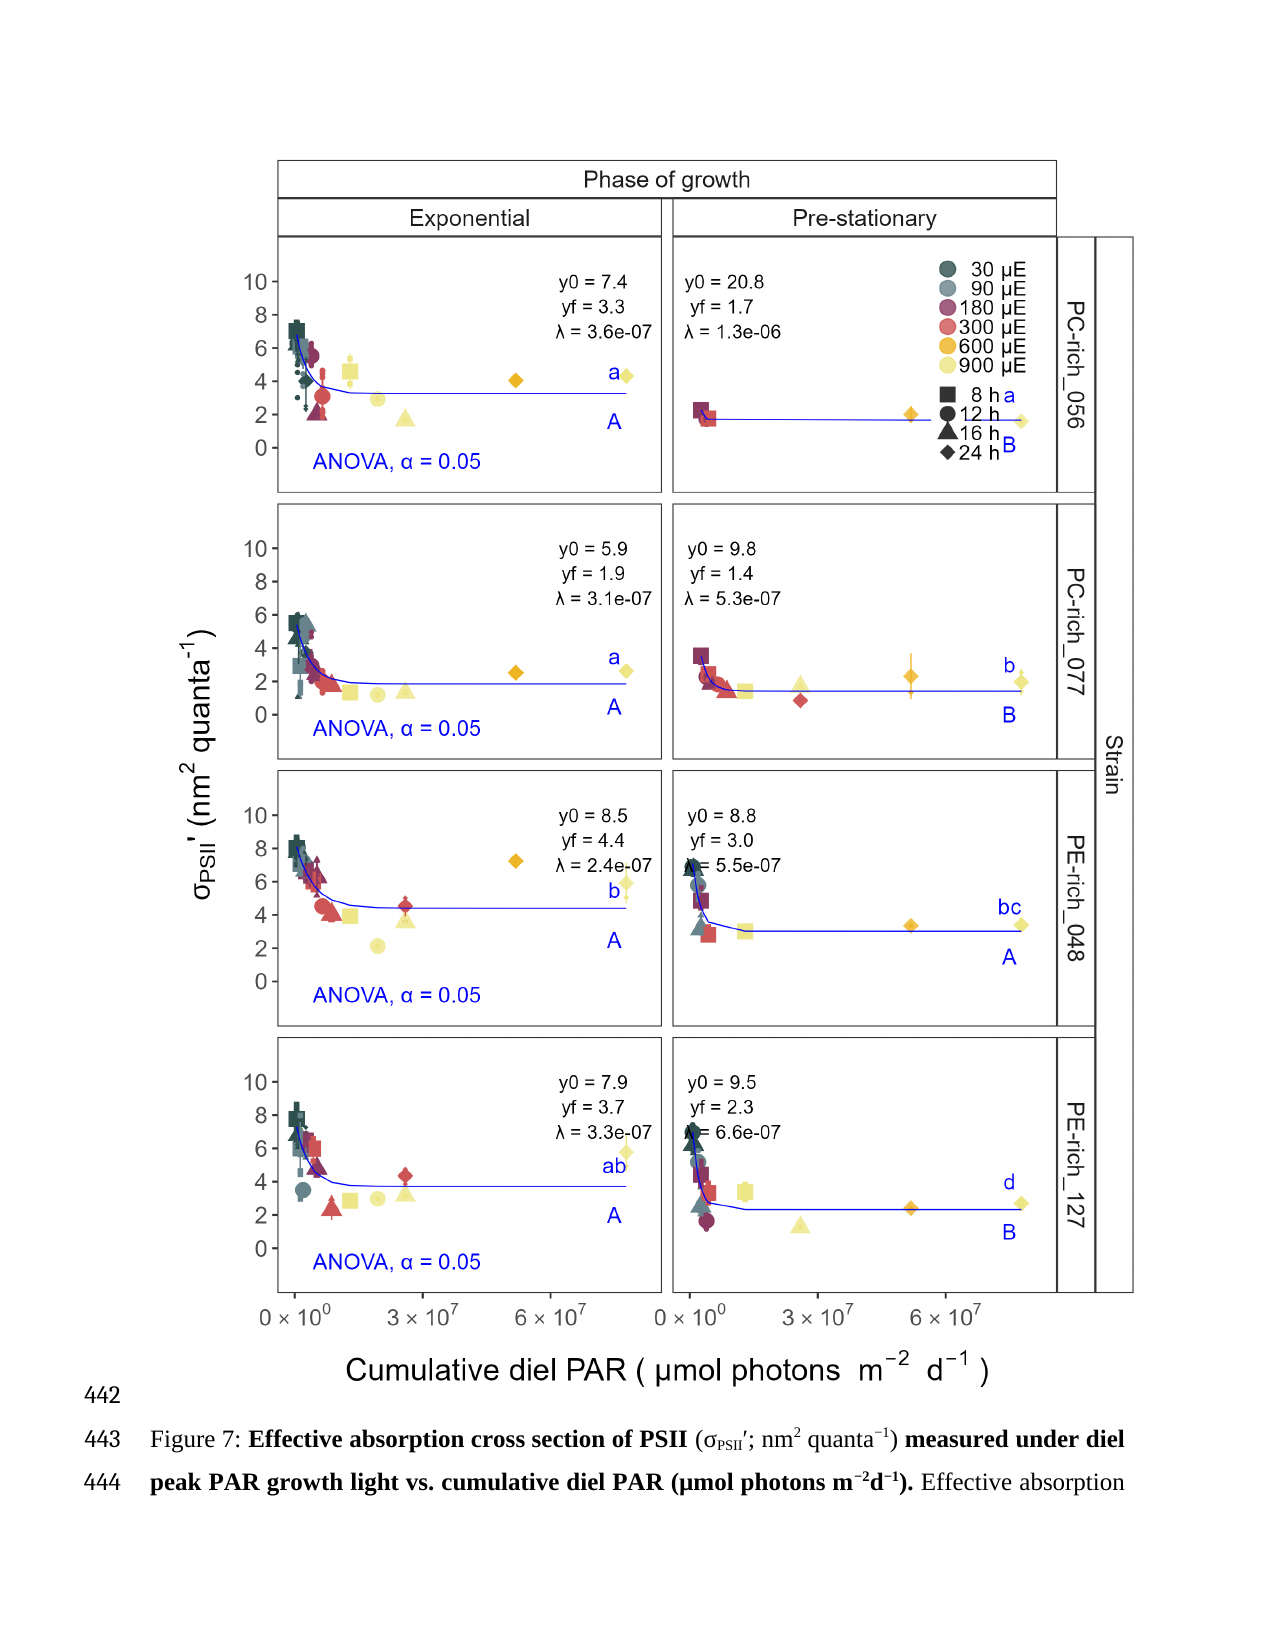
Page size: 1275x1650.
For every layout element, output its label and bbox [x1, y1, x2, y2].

text [150, 1424, 1125, 1496]
picture [168, 150, 1144, 1404]
